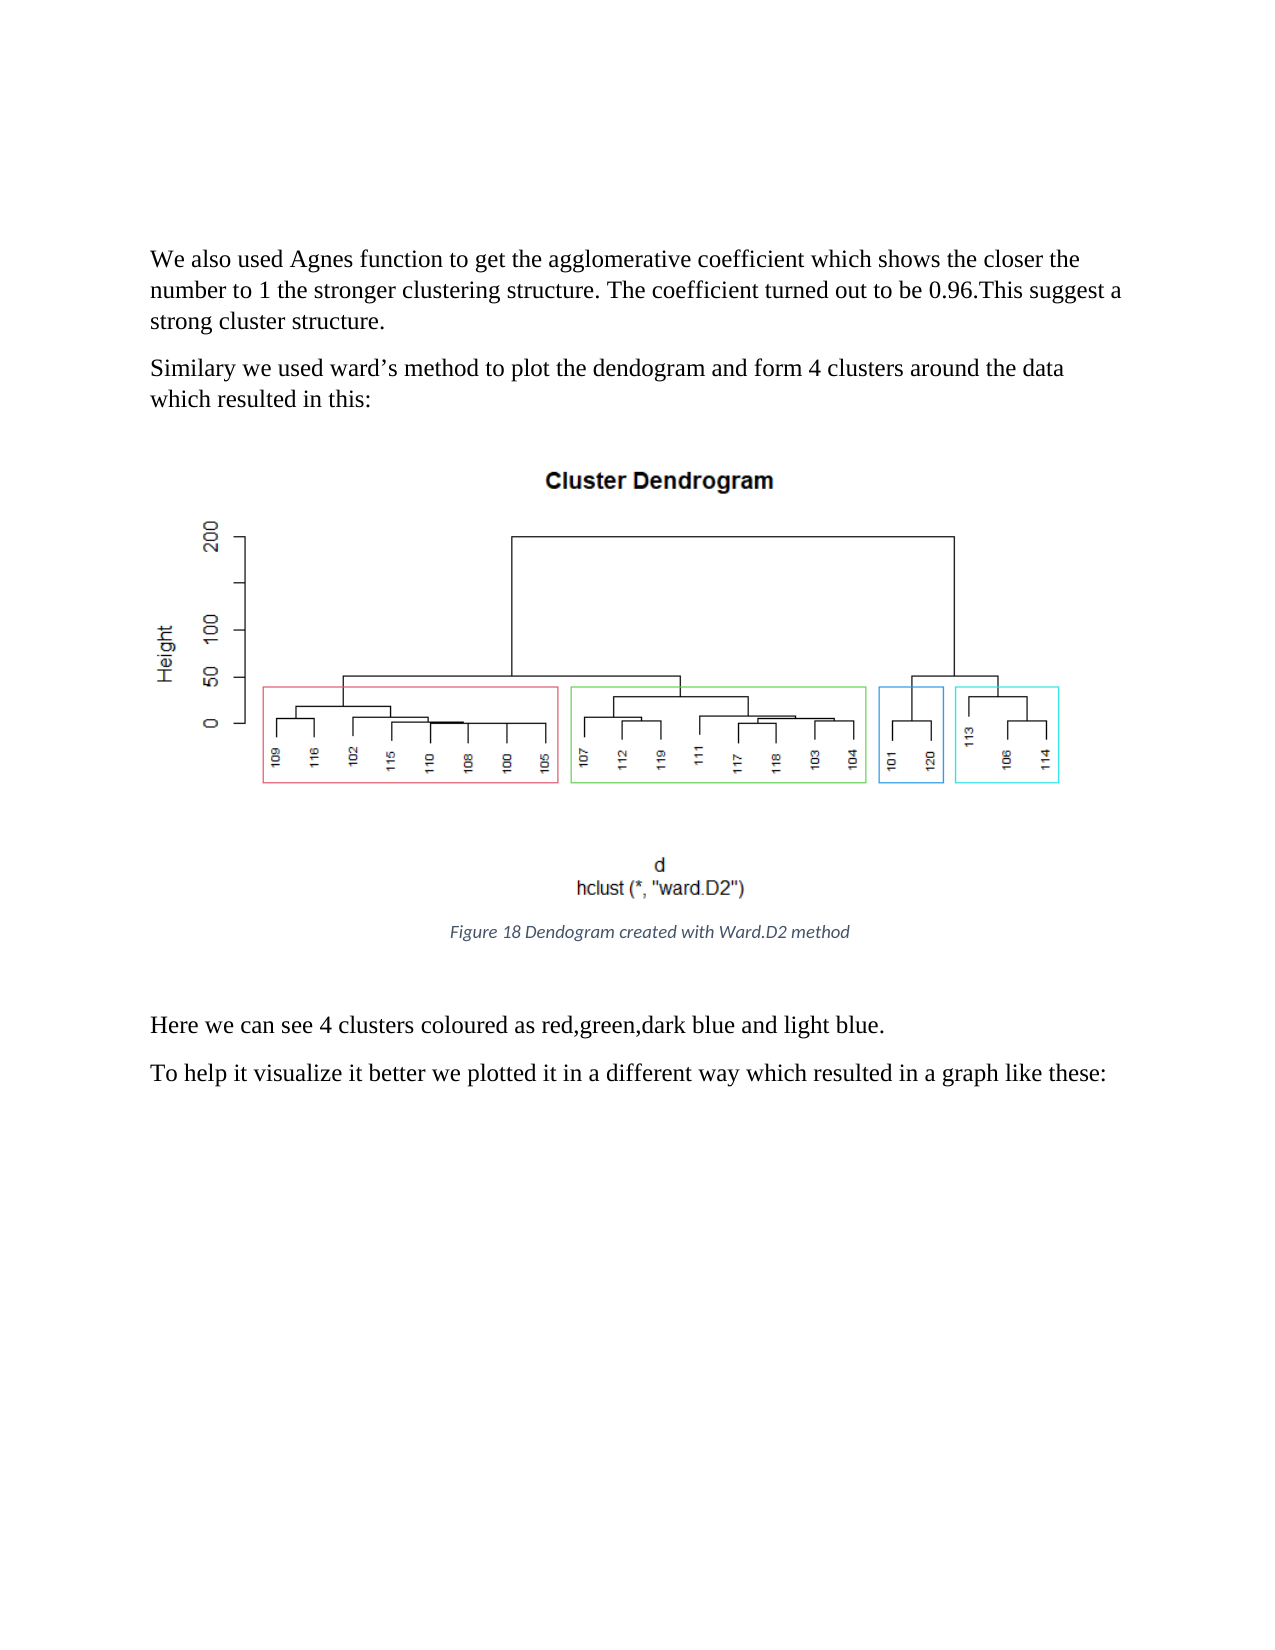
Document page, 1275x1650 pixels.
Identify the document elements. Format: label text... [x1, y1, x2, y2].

text We also used Agnes function to get the agglomerative coefficient which shows the closer the number to 1 the stronger clustering structure. The coefficient turned out to be 0.96.This suggest a strong cluster structure. [150, 244, 1125, 334]
text Figure 18 Dendogram created with Ward.D2 method [375, 920, 1125, 943]
text Here we can see 4 clusters coloured as red,green,dark blue and light blue. [150, 1011, 1125, 1039]
picture [150, 432, 1125, 901]
text Similary we used ward’s method to plot the dendogram and form 4 clusters around the data which resulted in this: [150, 353, 1125, 413]
text To help it visualize it better we plotted it in a different way which resulted in a graph like these: [150, 1058, 1125, 1087]
